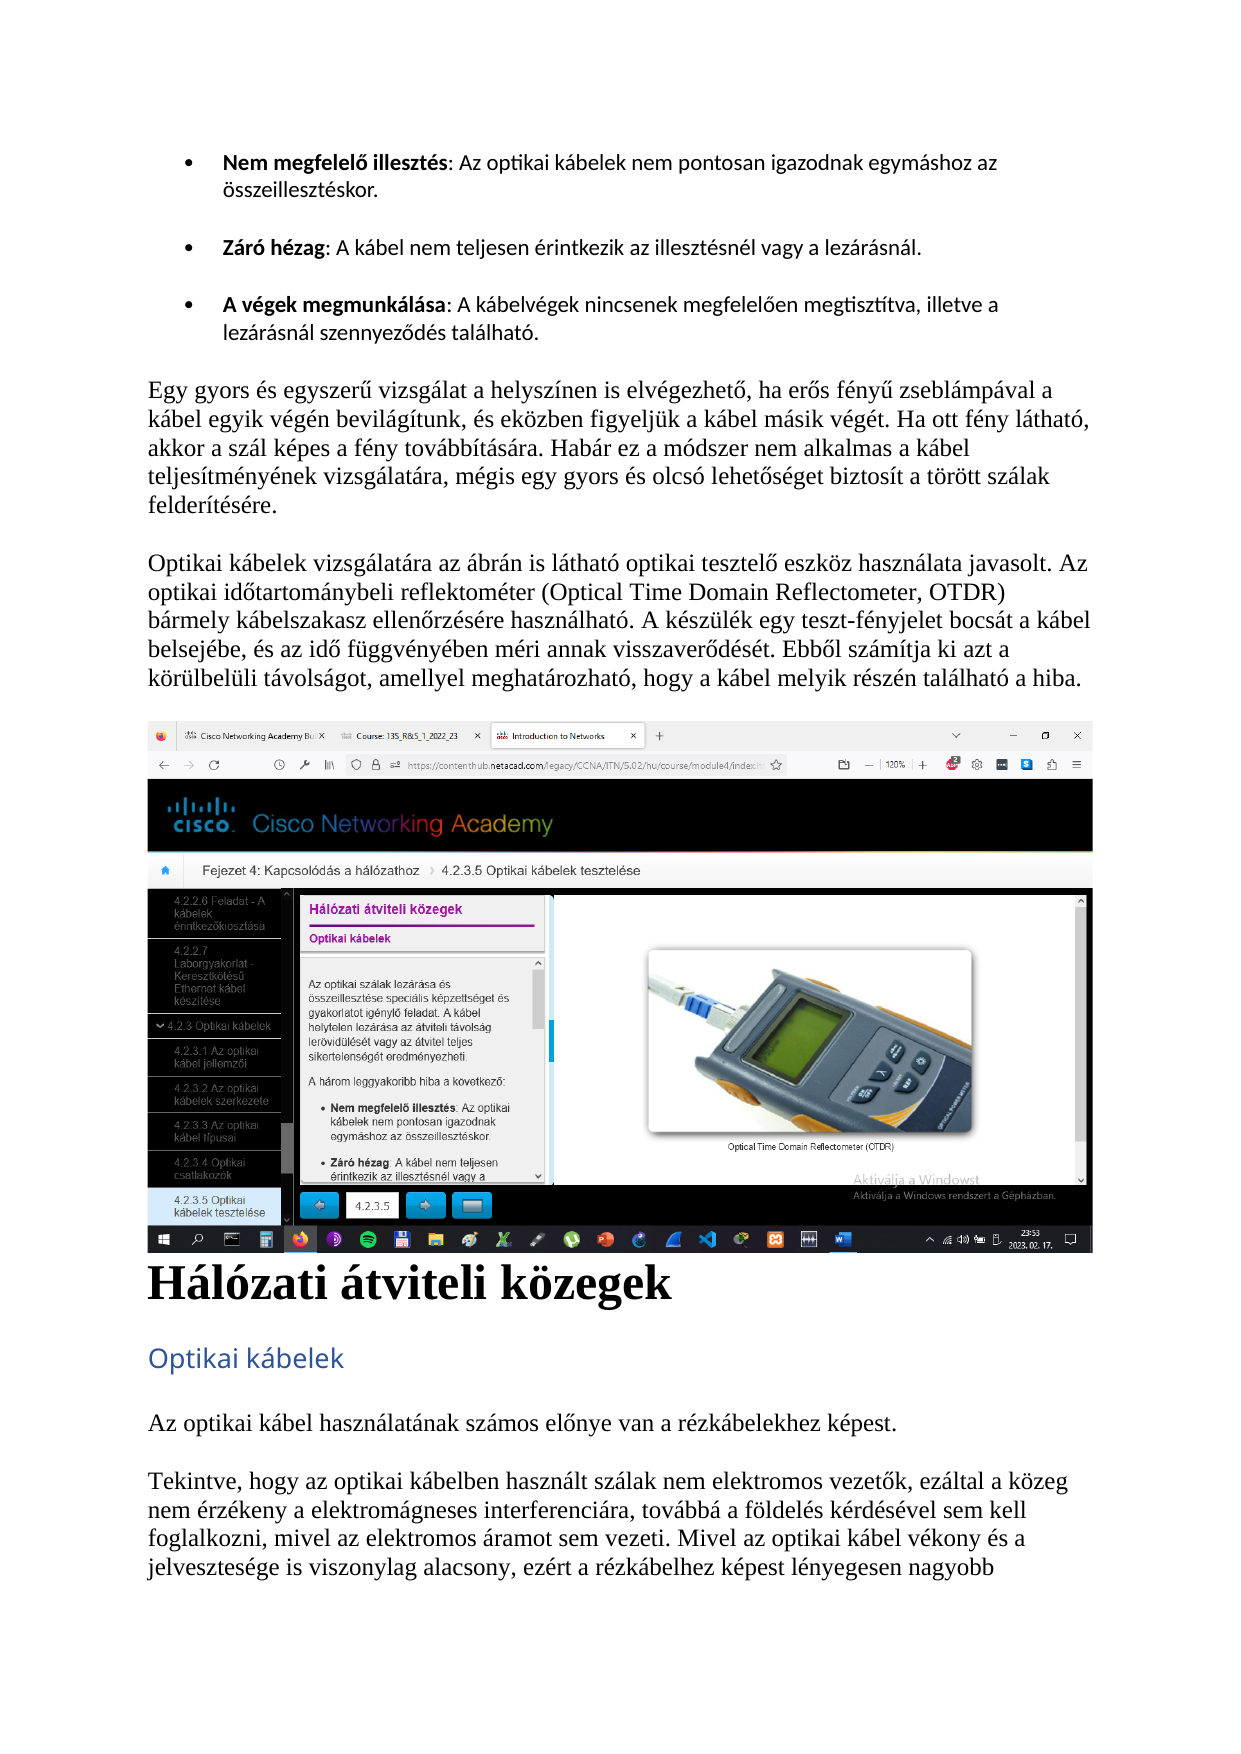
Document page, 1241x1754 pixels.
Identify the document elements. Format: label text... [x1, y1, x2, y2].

list A végek megmunkálása: A kábelvégek nincsenek megfelelően megtisztítva, illetve a lezárásnál szennyeződés található. [185, 290, 1093, 346]
subtitle Hálózati átviteli közegek [148, 1253, 1093, 1310]
text Optikai kábelek vizsgálatára az ábrán is látható optikai tesztelő eszköz használata javasolt. Az optikai időtartománybeli reflektométer (Optical Time Domain Reflectometer, OTDR) bármely kábelszakasz ellenőrzésére használható. A készülék egy teszt-fényjelet bocsát a kábel belsejébe, és az idő függvényében méri annak visszaverődését. Ebből számítja ki azt a körülbelüli távolságot, amellyel meghatározható, hogy a kábel melyik részén található a hiba. [148, 548, 1093, 692]
picture [147, 721, 1093, 1253]
text Az optikai kábel használatának számos előnye van a rézkábelekhez képest. [148, 1408, 1093, 1437]
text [148, 1466, 1093, 1581]
list Nem megfelelő illesztés: Az optikai kábelek nem pontosan igazodnak egymáshoz az összeillesztéskor. [185, 148, 1093, 204]
text Egy gyors és egyszerű vizsgálat a helyszínen is elvégezhető, ha erős fényű zseblámpával a kábel egyik végén bevilágítunk, és eközben figyeljük a kábel másik végét. Ha ott fény látható, akkor a szál képes a fény továbbítására. Habár ez a módszer nem alkalmas a kábel teljesítményének vizsgálatára, mégis egy gyors és olcsó lehetőséget biztosít a törött szálak felderítésére. [148, 375, 1093, 519]
list Záró hézag: A kábel nem teljesen érintkezik az illesztésnél vagy a lezárásnál. [185, 233, 1093, 261]
subtitle Optikai kábelek [148, 1339, 1093, 1376]
